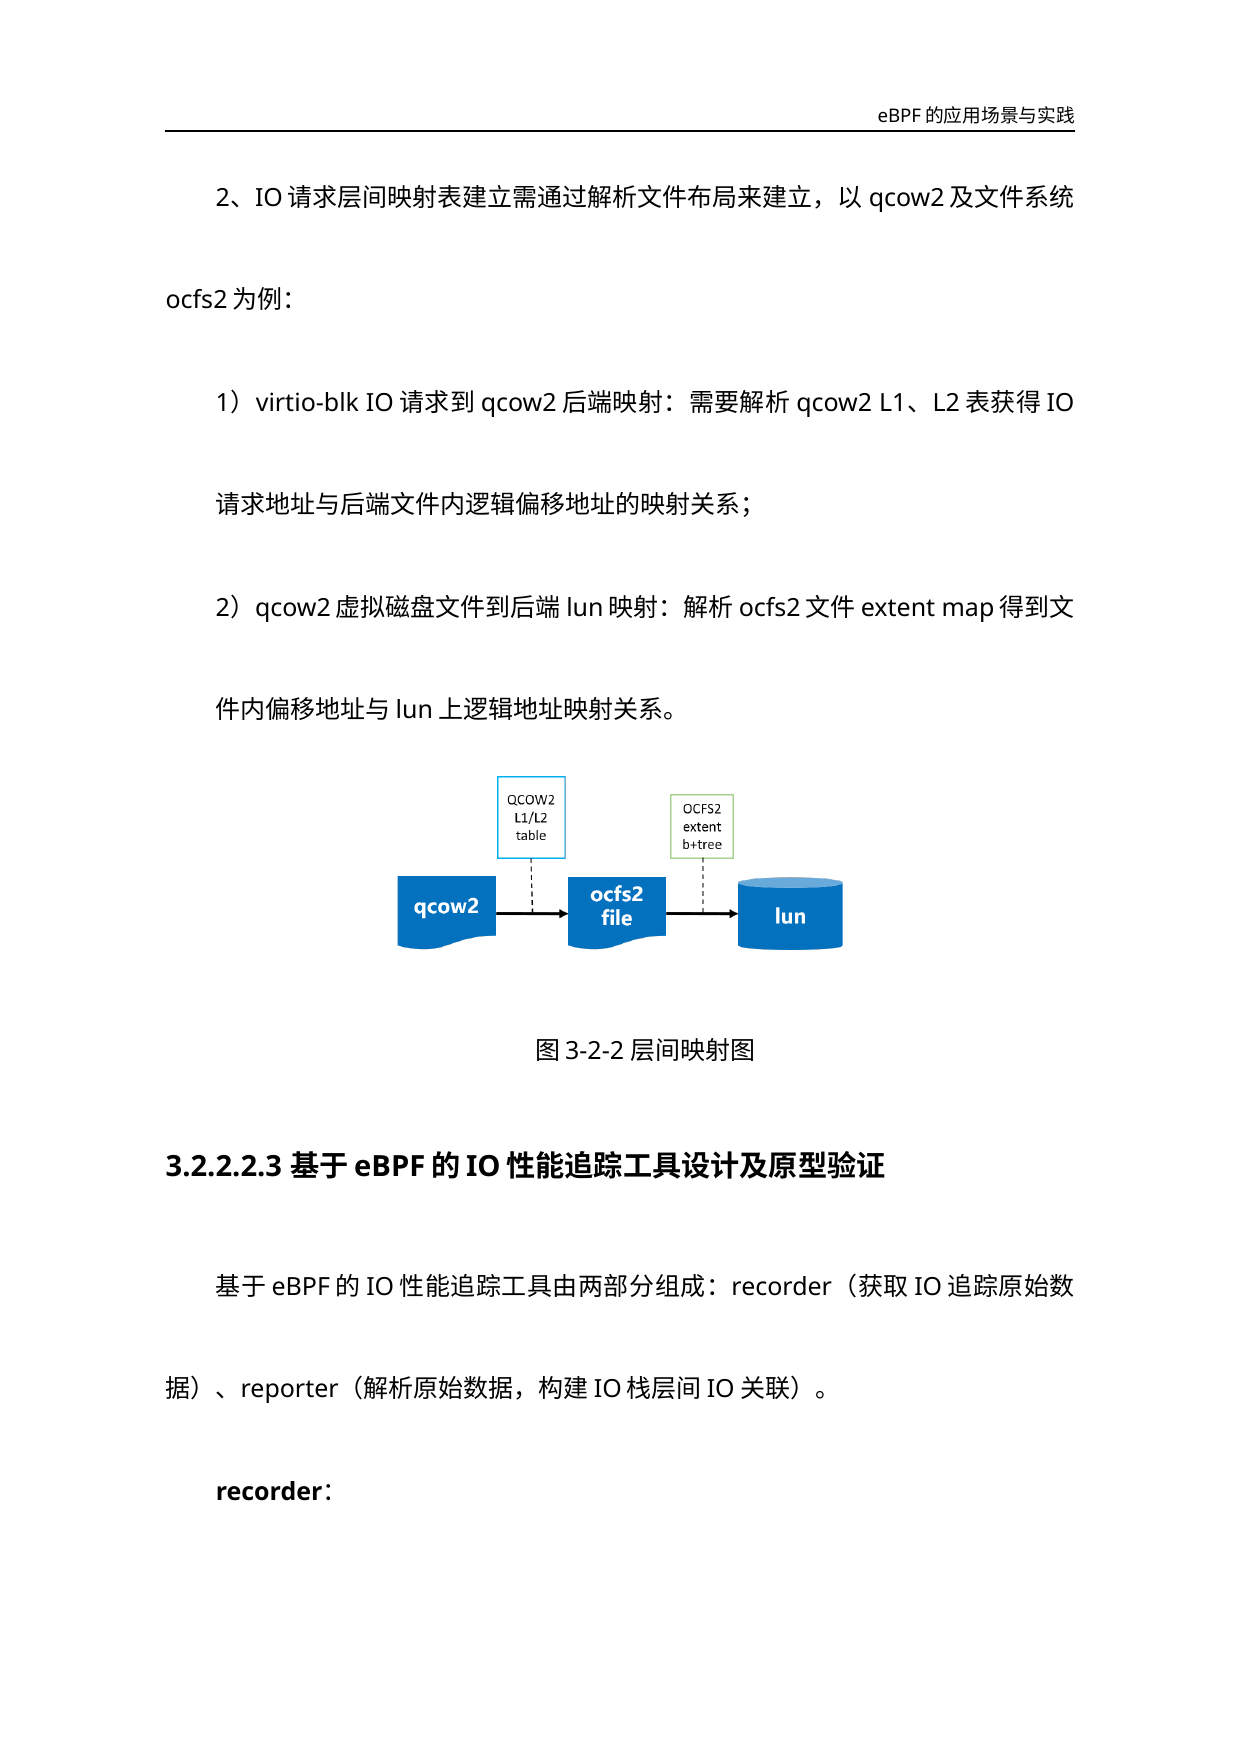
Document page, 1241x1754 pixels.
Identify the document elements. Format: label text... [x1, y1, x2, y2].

picture [397, 776, 843, 950]
text 2、IO请求层间映射表建立需通过解析文件布局来建立，以qcow2及文件系统ocfs2为例： [165, 162, 1075, 332]
text 1）virtio-blk IO请求到qcow2后端映射：需要解析qcow2 L1、L2表获得IO请求地址与后端文件内逻辑偏移地址的映射关系； [215, 367, 1075, 537]
text recorder： [165, 1456, 1075, 1524]
text 2）qcow2虚拟磁盘文件到后端lun映射：解析ocfs2文件extent map得到文件内偏移地址与lun上逻辑地址映射关系。 [215, 572, 1075, 741]
subtitle 3.2.2.2.3 基于eBPF的IO性能追踪工具设计及原型验证 [165, 1129, 1075, 1197]
text 图3-2-2 层间映射图 [165, 1014, 1075, 1082]
text 基于eBPF的IO性能追踪工具由两部分组成：recorder（获取IO追踪原始数据）、reporter（解析原始数据，构建IO栈层间IO关联）。 [165, 1251, 1075, 1421]
